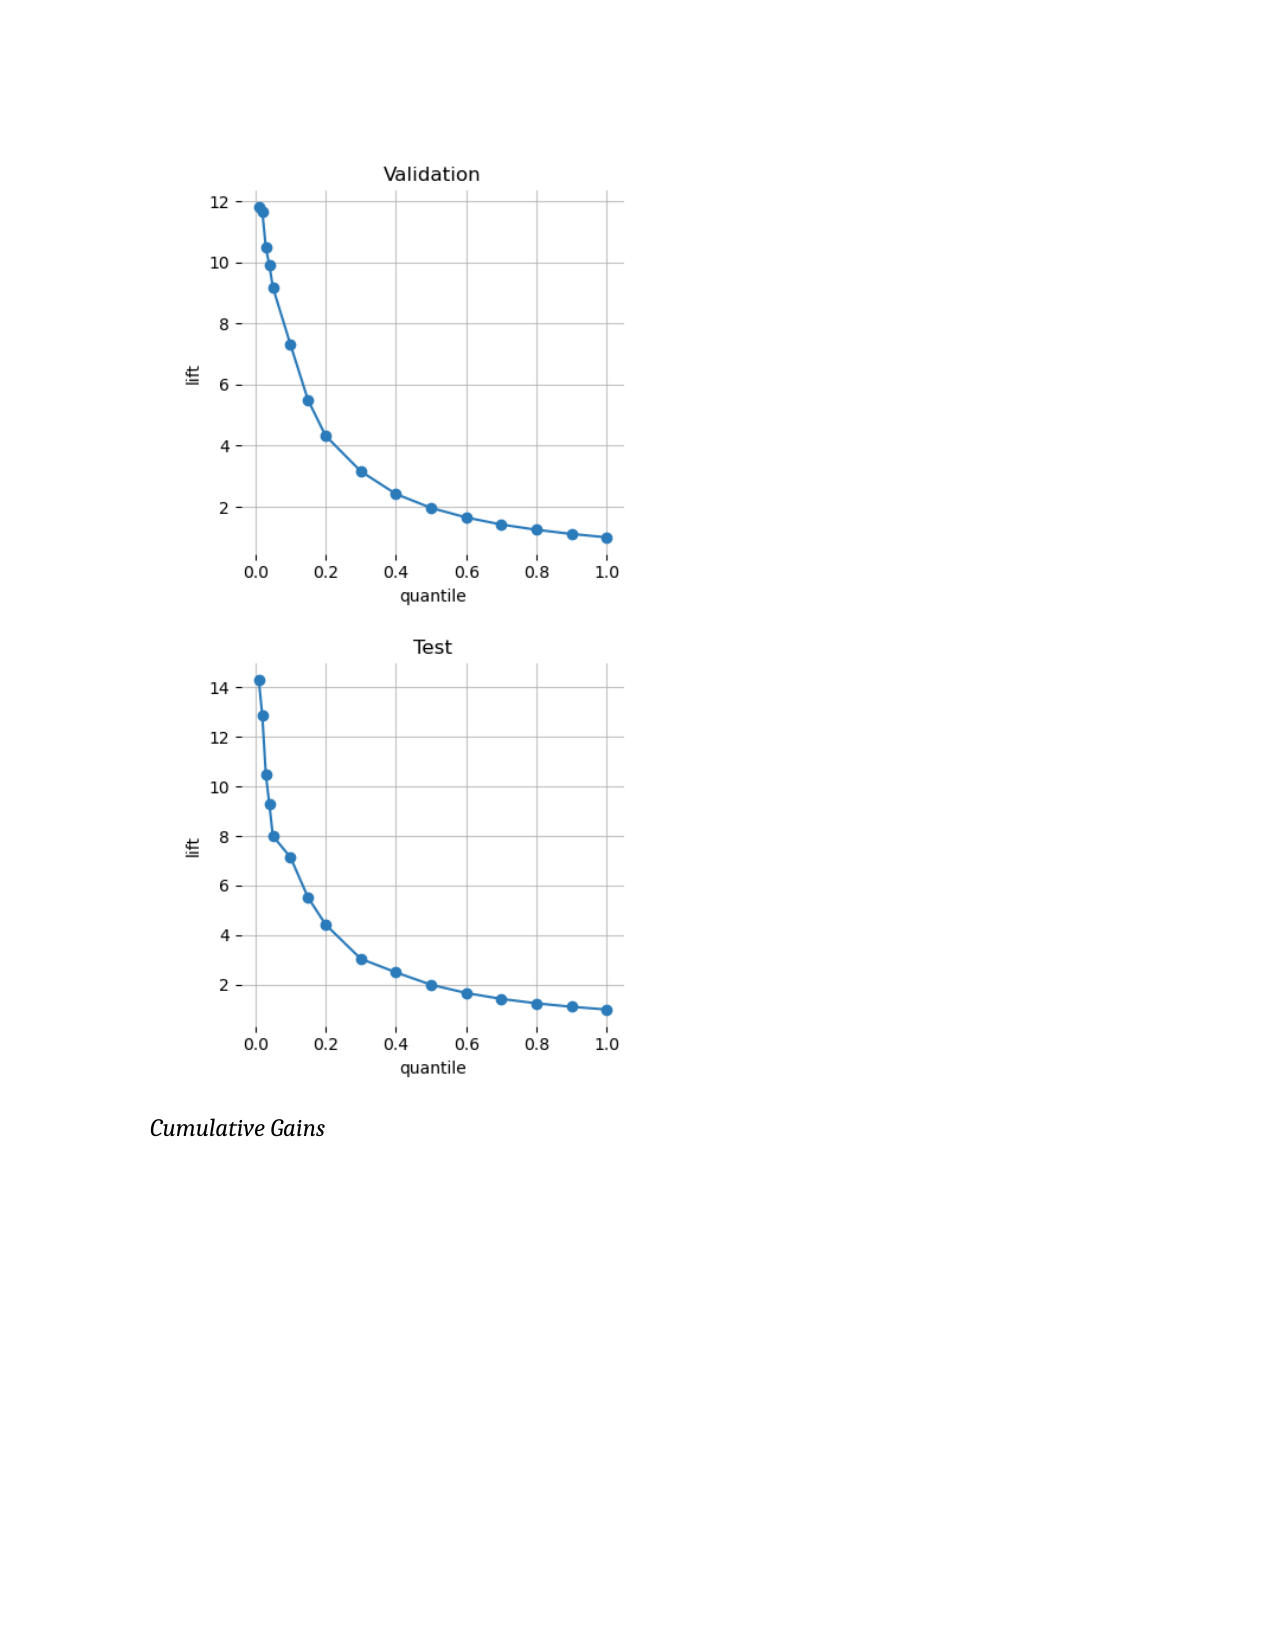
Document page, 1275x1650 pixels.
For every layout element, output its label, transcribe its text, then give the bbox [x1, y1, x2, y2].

text Cumulative Gains [150, 1113, 1125, 1142]
picture [168, 150, 642, 1095]
